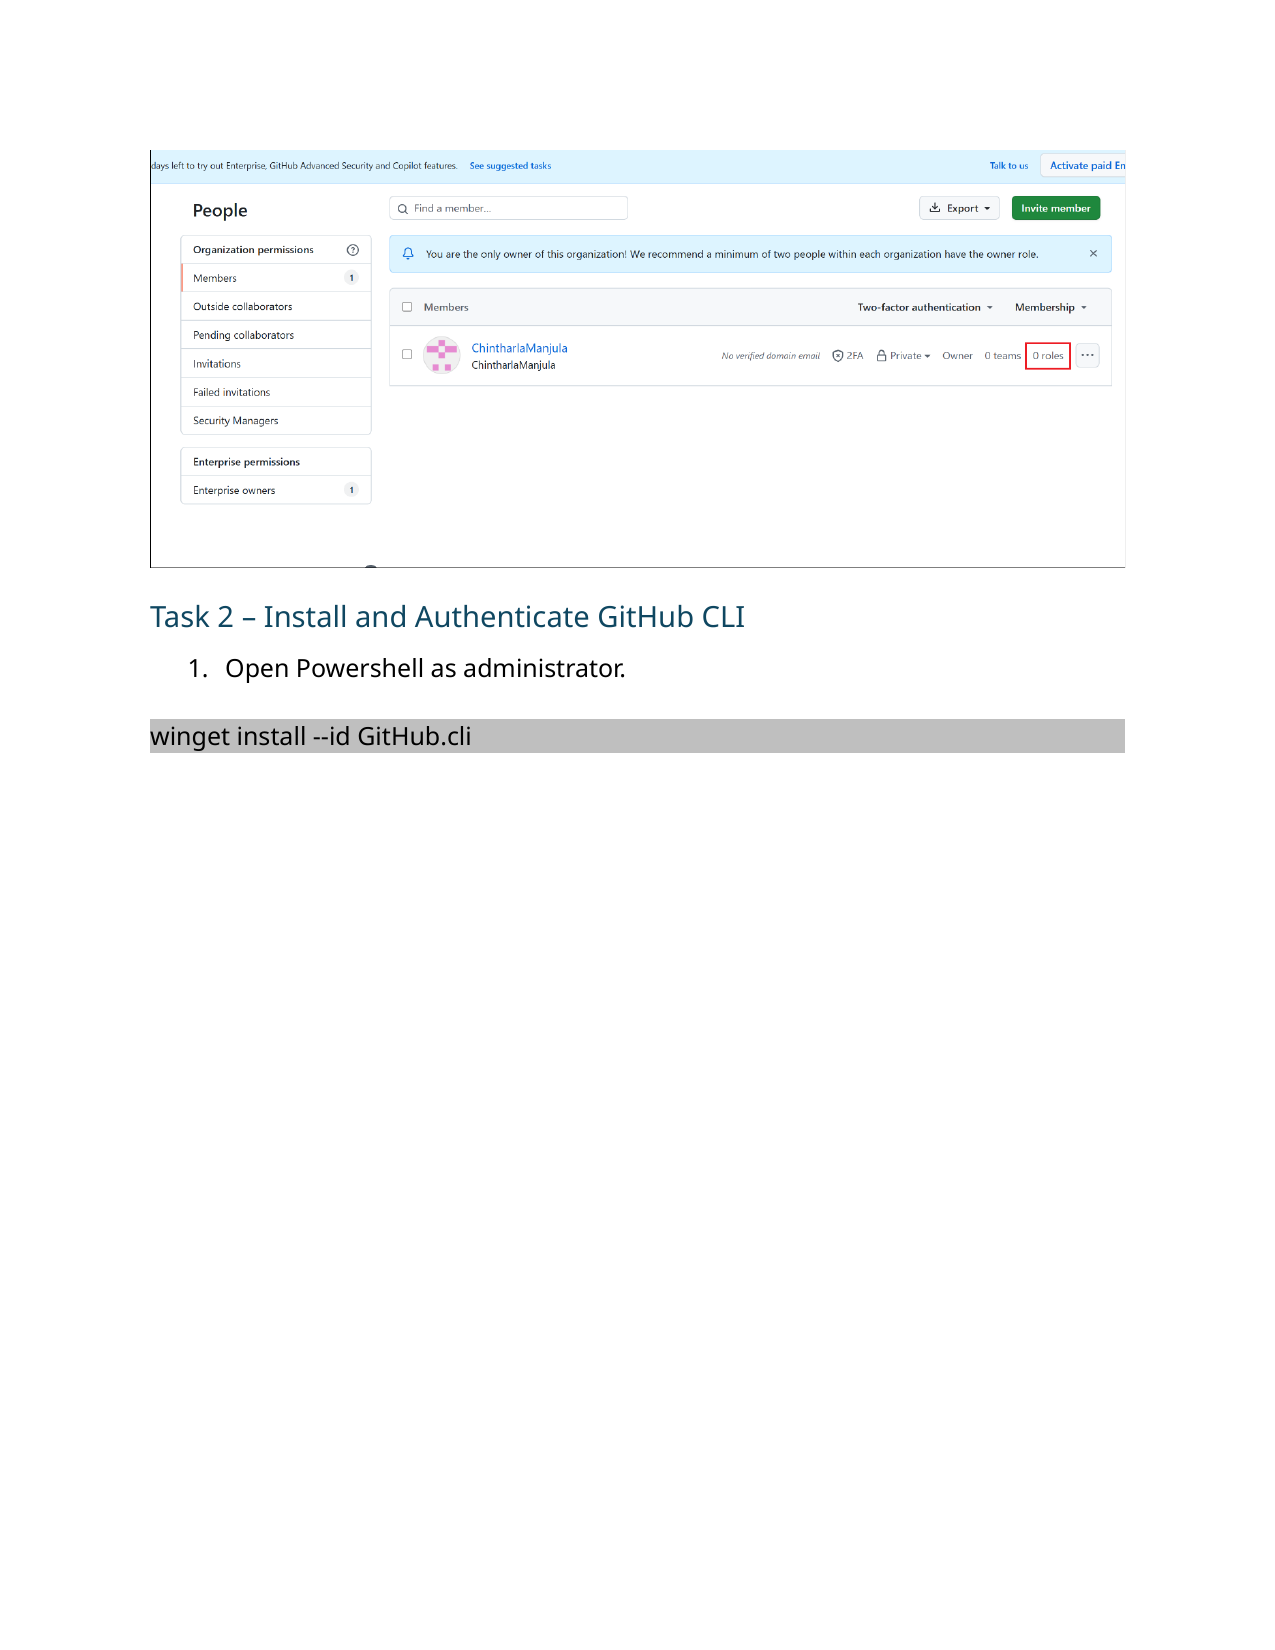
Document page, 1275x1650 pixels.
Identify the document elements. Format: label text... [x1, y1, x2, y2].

subtitle Task 2 – Install and Authenticate GitHub CLI [150, 597, 1125, 636]
list Open Powershell as administrator. [187, 651, 1125, 684]
text winget install --id GitHub.cli [150, 719, 1125, 753]
picture [150, 150, 1125, 568]
